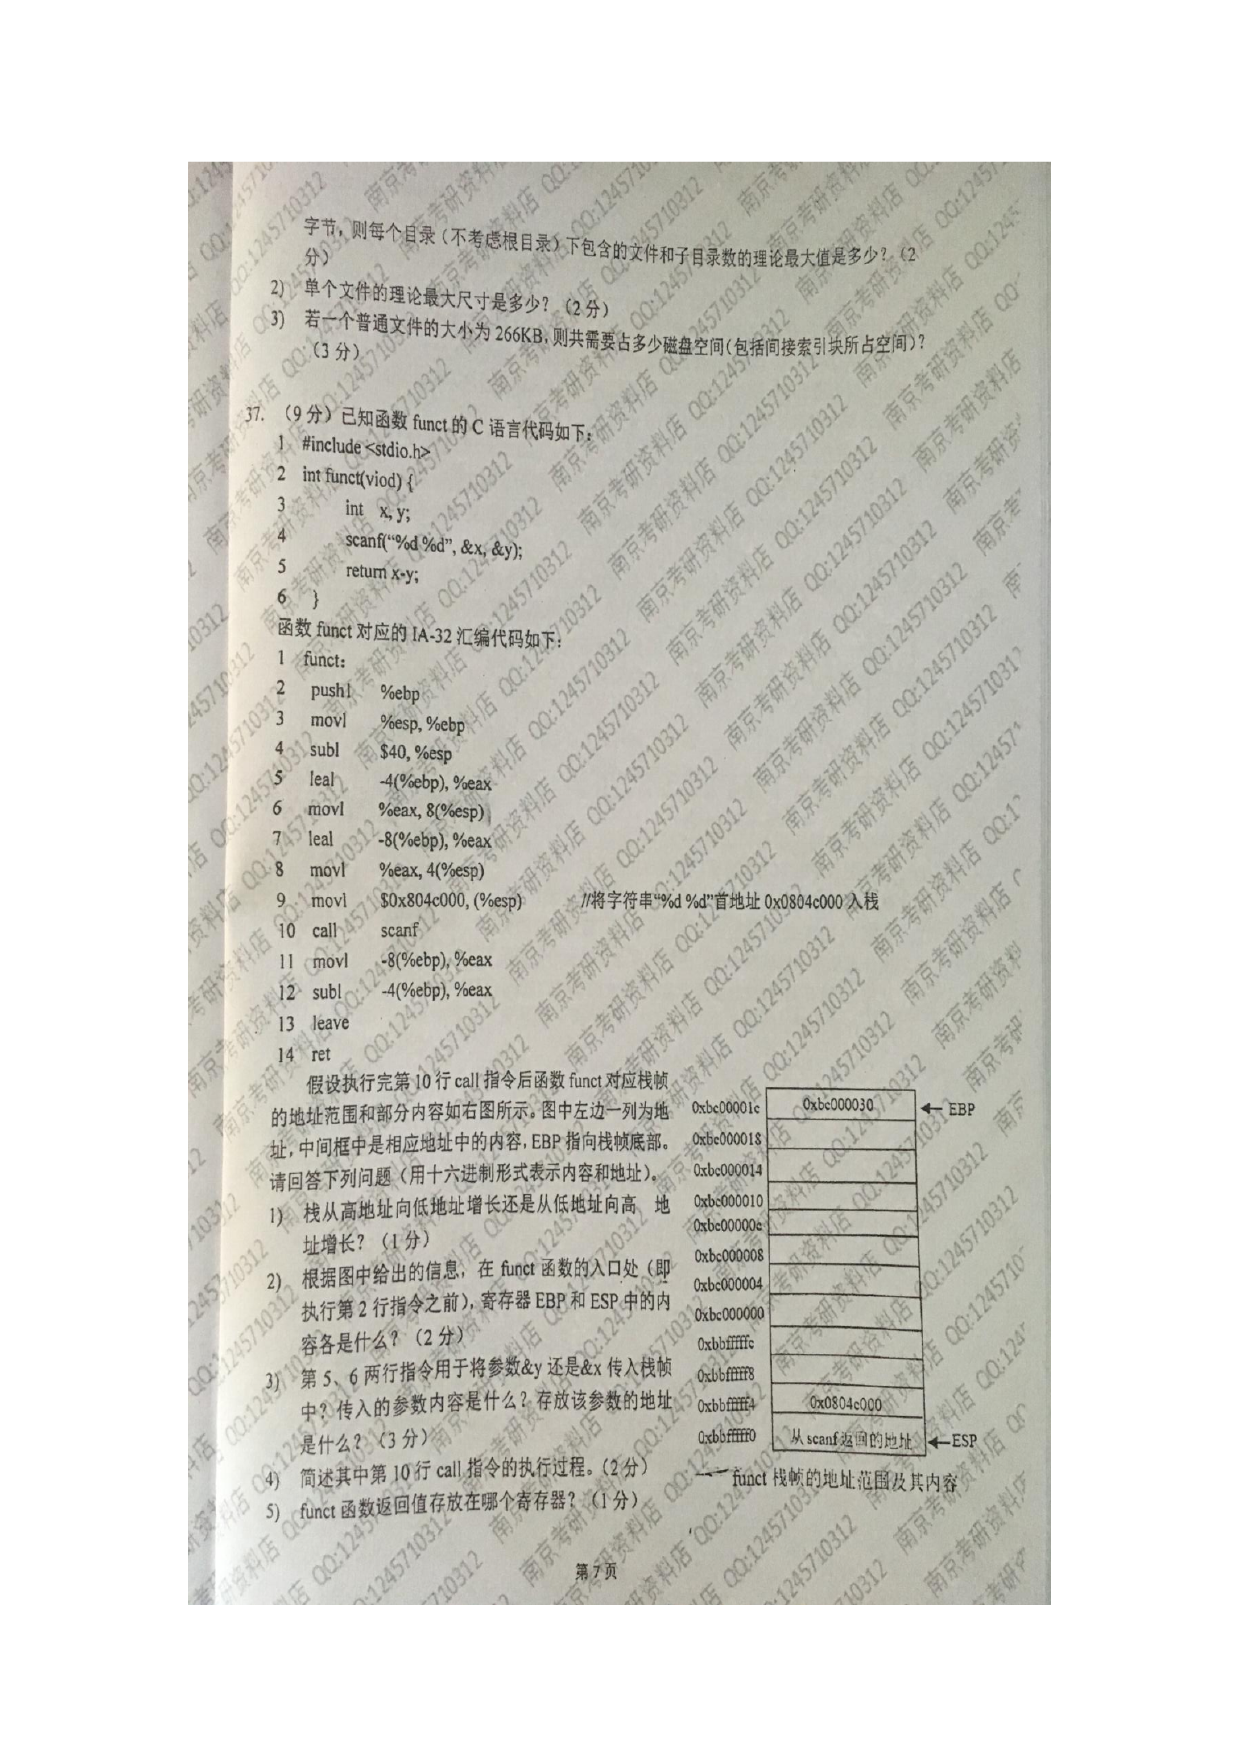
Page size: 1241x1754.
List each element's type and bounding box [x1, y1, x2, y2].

picture [189, 163, 1051, 1605]
